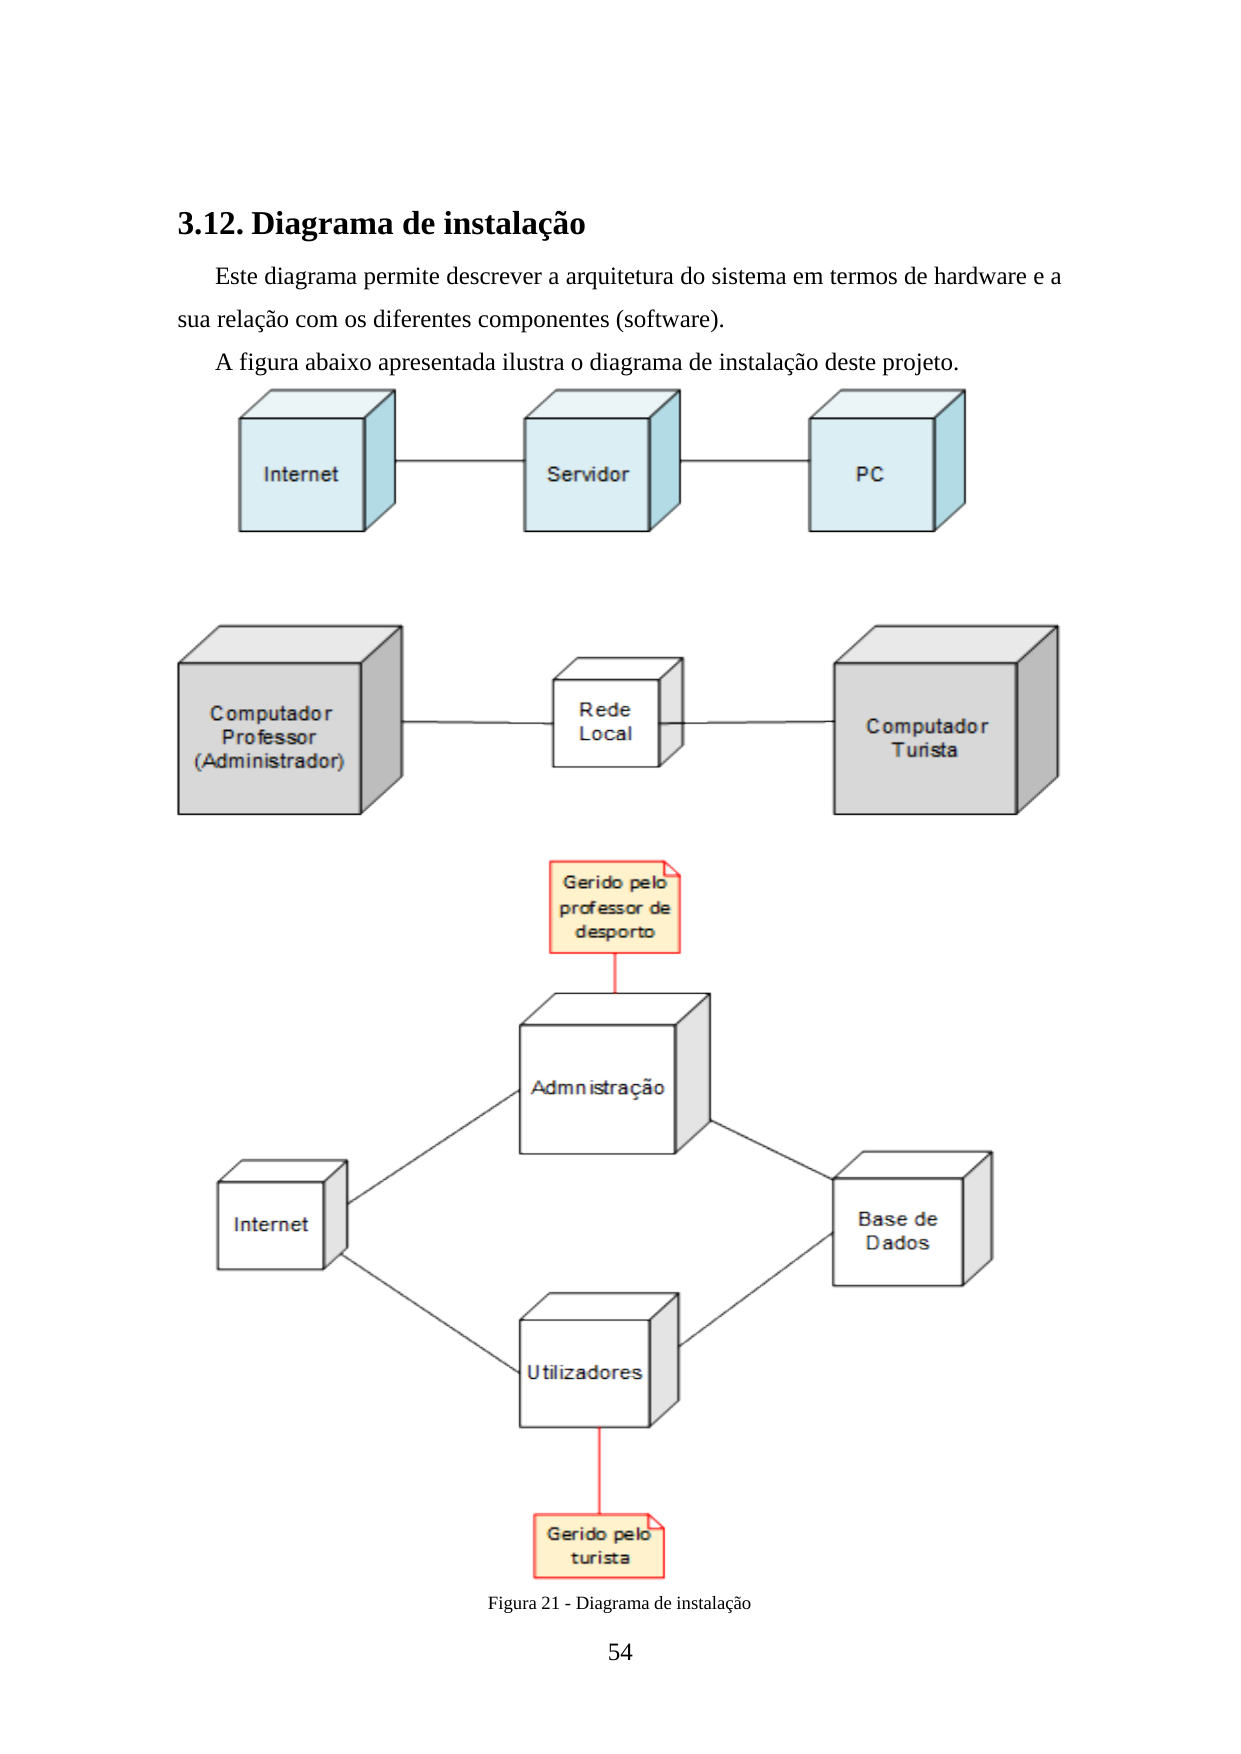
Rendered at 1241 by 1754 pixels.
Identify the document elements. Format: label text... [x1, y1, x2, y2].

picture [176, 362, 1063, 1592]
text A figura abaixo apresentada ilustra o diagrama de instalação deste projeto. [177, 347, 1063, 376]
subtitle Diagrama de instalação [177, 204, 1063, 242]
text Este diagrama permite descrever a arquitetura do sistema em termos de hardware e a sua relação com os diferentes componentes (software). [177, 261, 1063, 333]
